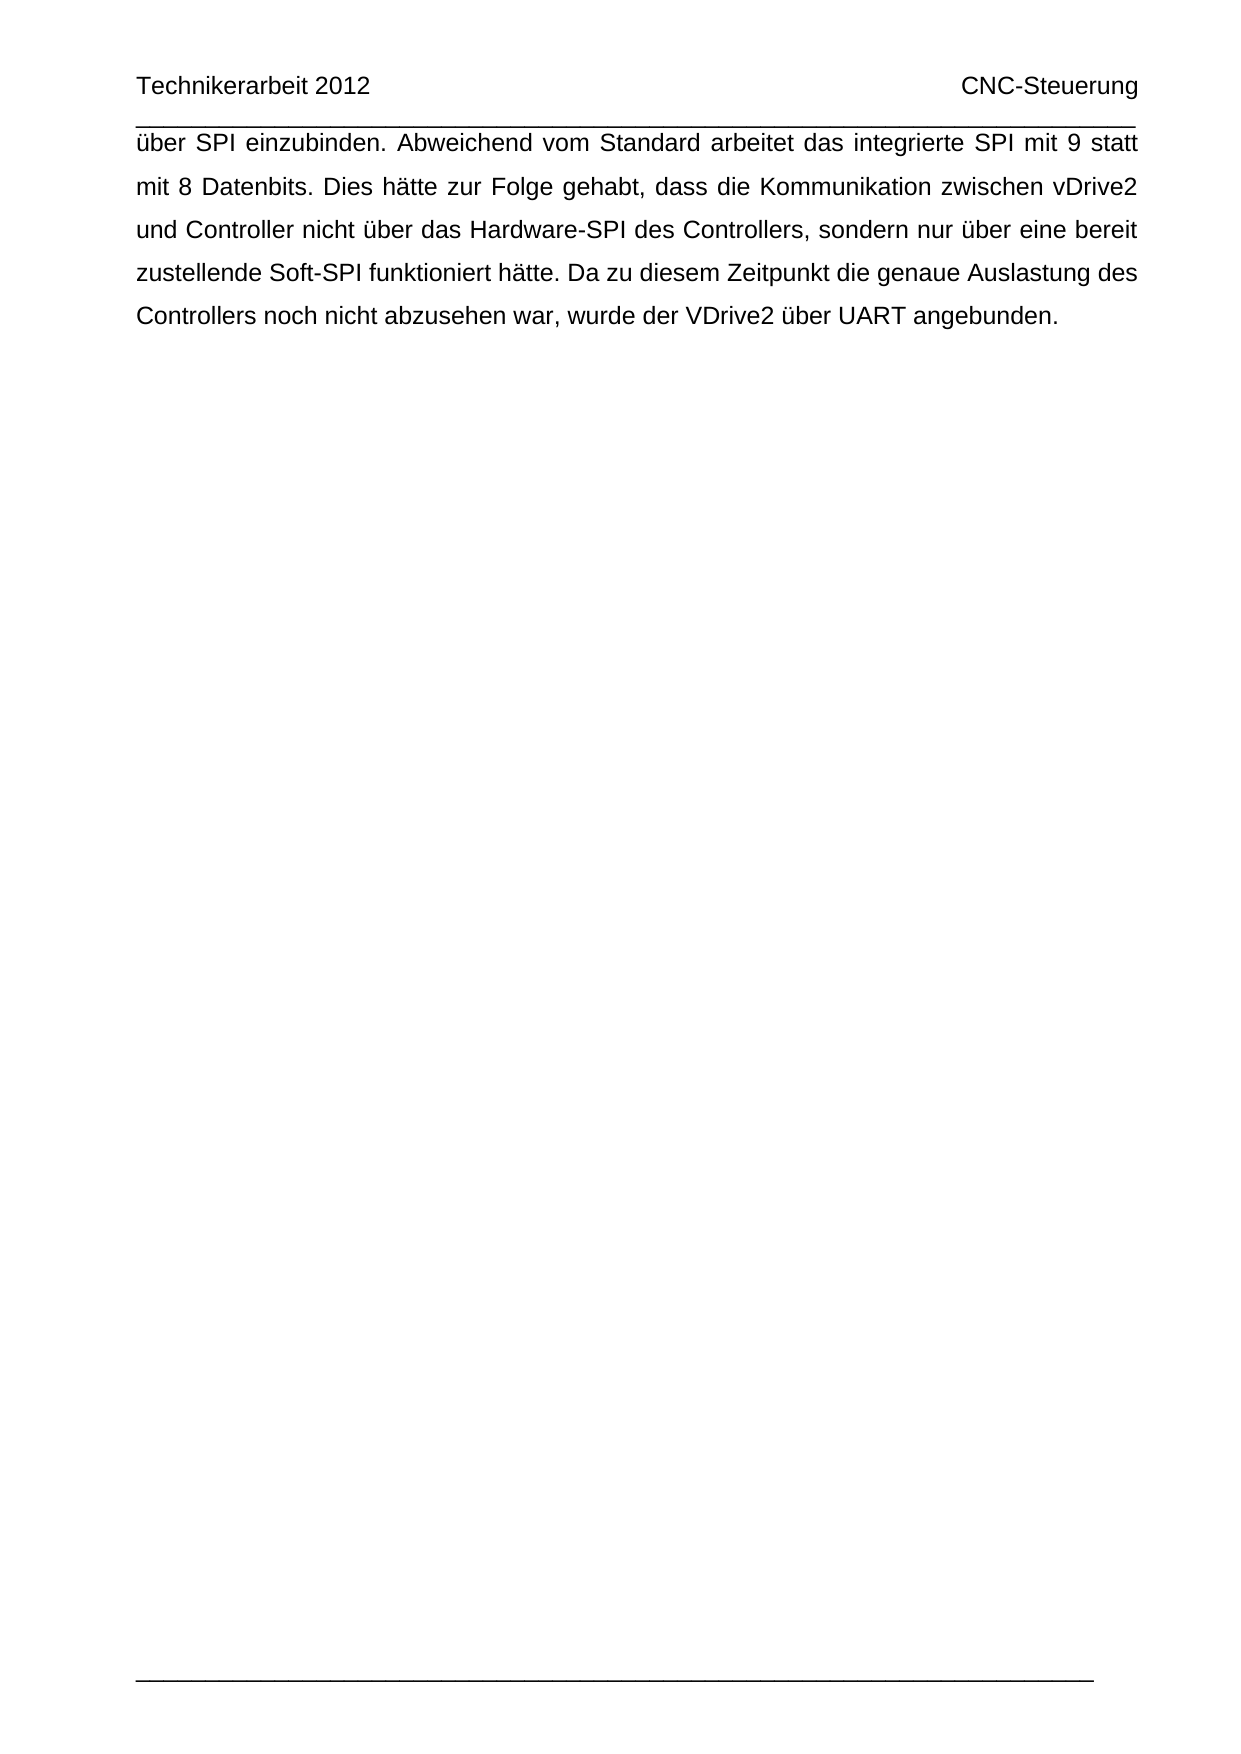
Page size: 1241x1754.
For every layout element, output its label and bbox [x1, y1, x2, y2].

text [136, 128, 1140, 329]
